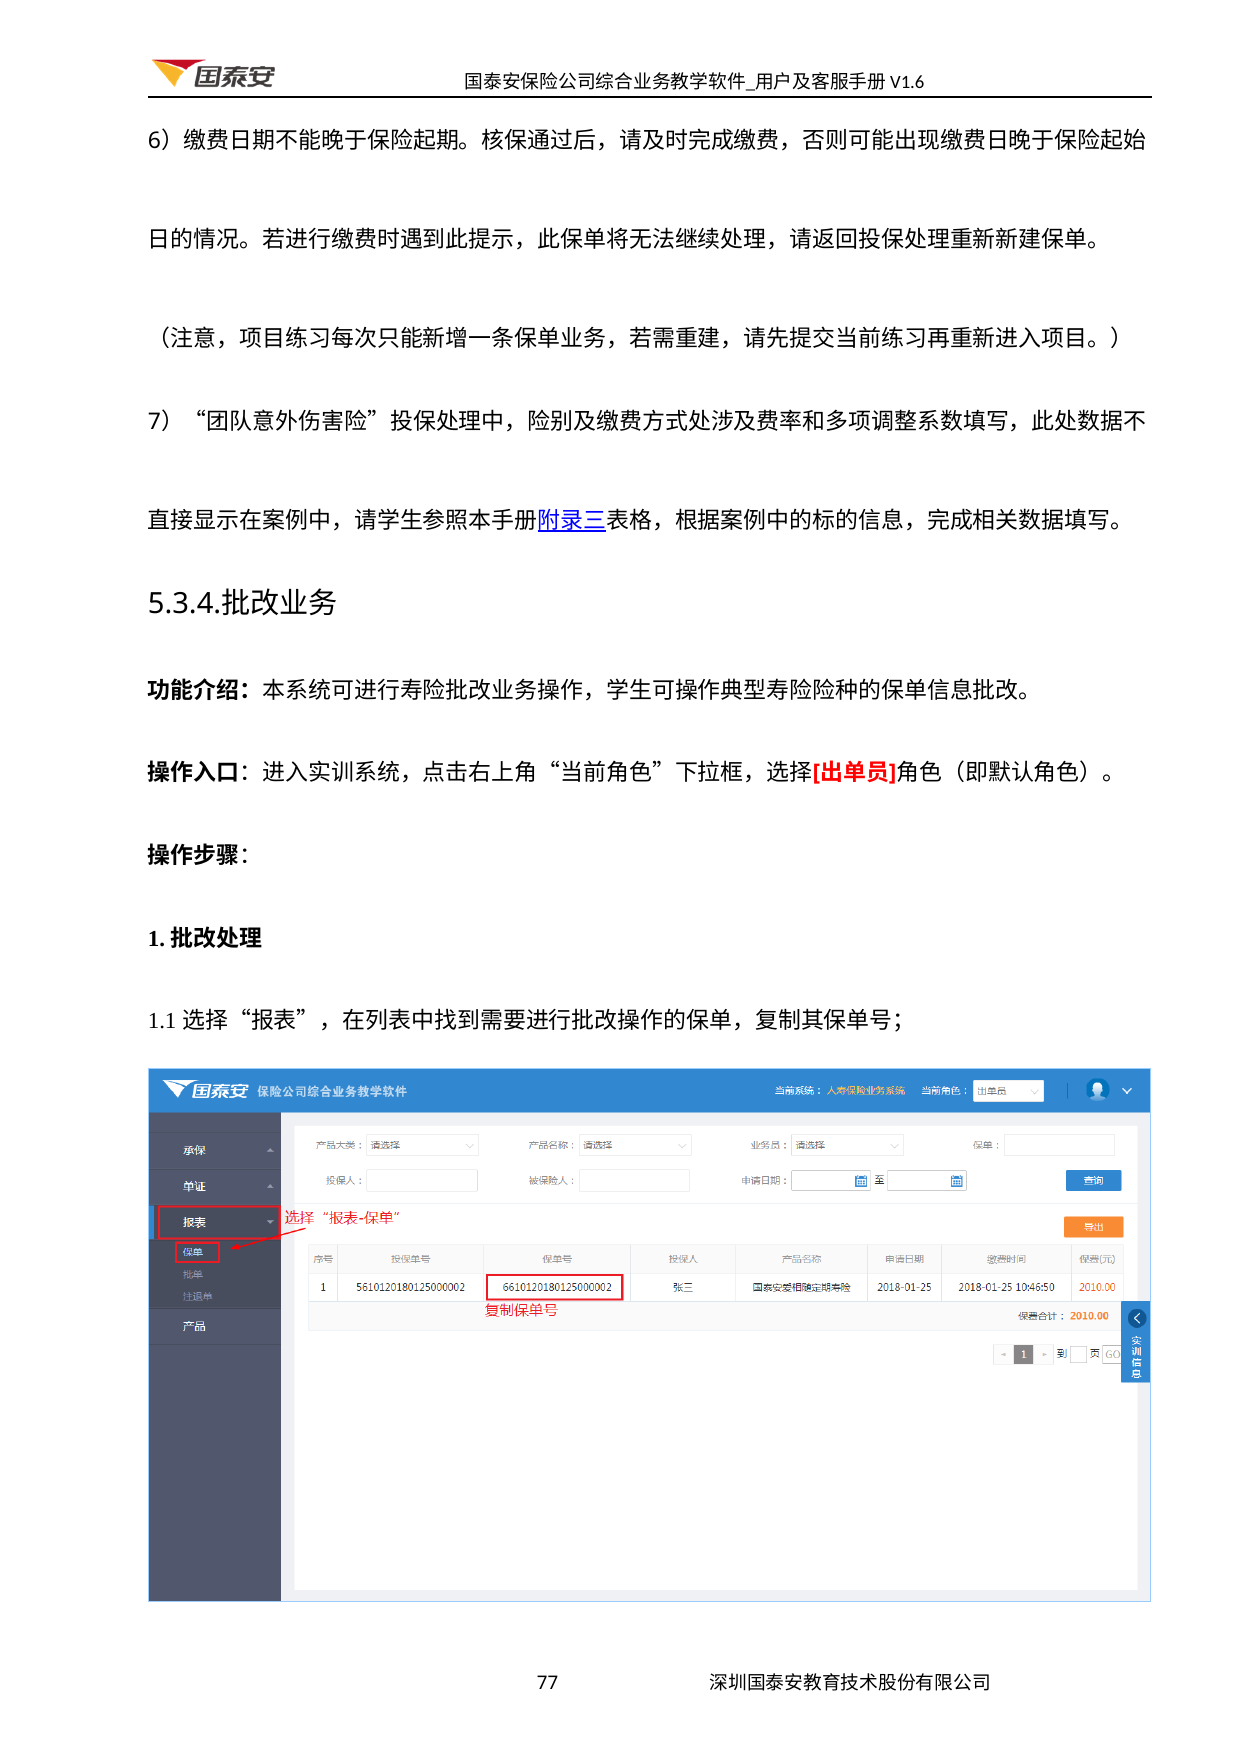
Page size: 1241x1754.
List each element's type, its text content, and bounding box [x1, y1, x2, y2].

text 6）缴费日期不能晚于保险起期。核保通过后，请及时完成缴费，否则可能出现缴费日晚于保险起始日的情况。若进行缴费时遇到此提示，此保单将无法继续处理，请返回投保处理重新新建保单。（注意，项目练习每次只能新增一条保单业务，若需重建，请先提交当前练习再重新进入项目。） [148, 106, 1152, 370]
text 功能介绍：本系统可进行寿险批改业务操作，学生可操作典型寿险险种的保单信息批改。 [148, 655, 1152, 721]
text 操作入口：进入实训系统，点击右上角“当前角色”下拉框，选择[出单员]角色（即默认角色）。 [148, 738, 1152, 804]
picture [149, 1069, 1150, 1601]
text 操作步骤： [148, 820, 1152, 886]
subtitle 批改业务 [148, 568, 1152, 634]
picture [147, 59, 278, 89]
text 1.1 选择“报表”，在列表中找到需要进行批改操作的保单，复制其保单号； [148, 986, 1152, 1052]
text 1. 批改处理 [148, 903, 1152, 969]
text 7）“团队意外伤害险”投保处理中，险别及缴费方式处涉及费率和多项调整系数填写，此处数据不直接显示在案例中，请学生参照本手册附录三表格，根据案例中的标的信息，完成相关数据填写。 [148, 386, 1152, 551]
